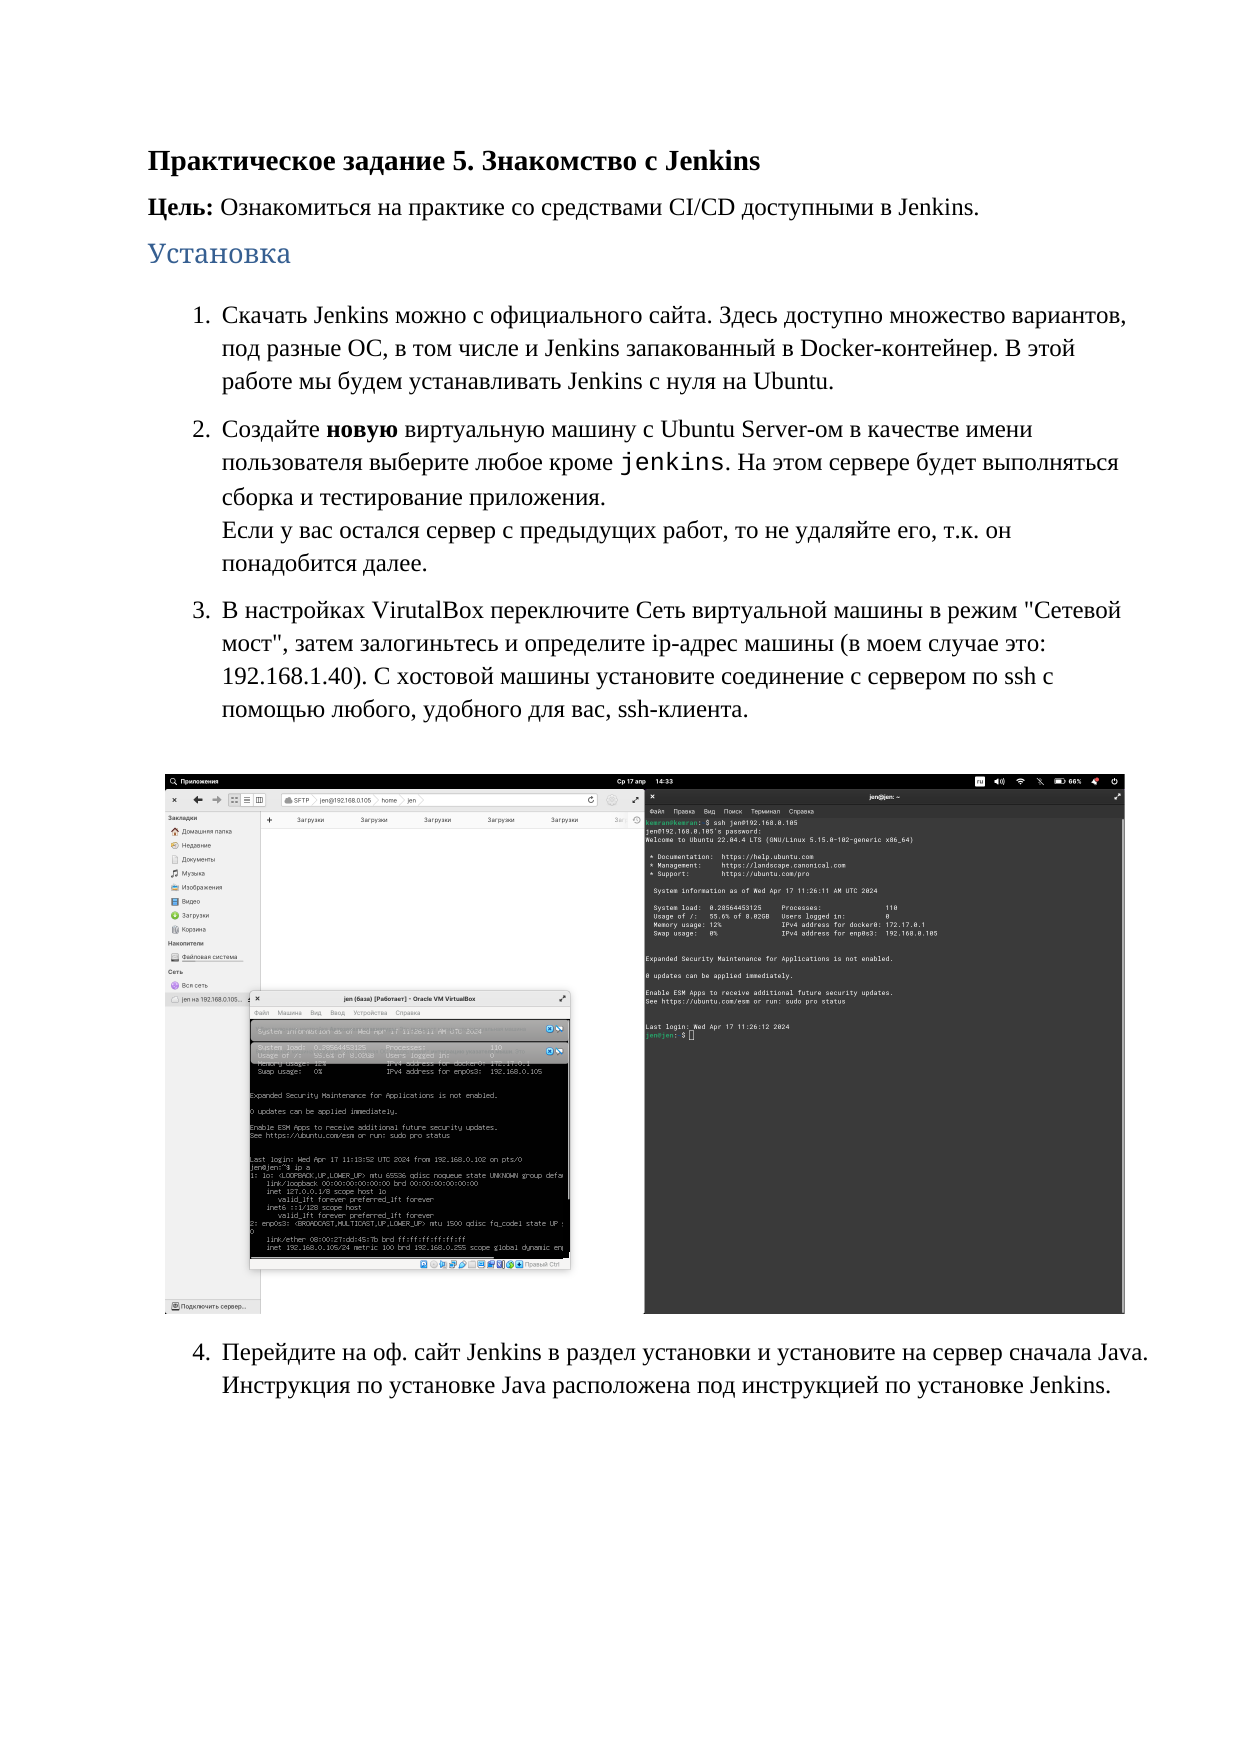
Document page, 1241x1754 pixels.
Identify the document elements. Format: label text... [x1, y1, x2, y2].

subtitle Практическое задание 5. Знакомство с Jenkins [148, 143, 1152, 177]
text Цель: Ознакомиться на практике со средствами CI/CD доступными в Jenkins. [148, 192, 1152, 221]
list Скачать Jenkins можно с официального сайта. Здесь доступно множество вариантов, под разные ОС, в том числе и Jenkins запакованный в Docker-контейнер. В этой работе мы будем устанавливать Jenkins с нуля на Ubuntu. [192, 300, 1152, 395]
picture [165, 774, 1125, 1314]
list В настройках VirutalBox переключите Сеть виртуальной машины в режим "Сетевой мост", затем залогиньтесь и определите ip-адрес машины (в моем случае это: 192.168.1.40). С хостовой машины установите соединение с сервером по ssh с помощью любого, удобного для вас, ssh-клиента. [192, 595, 1152, 756]
list Создайте новую виртуальную машину с Ubuntu Server-ом в качестве имени пользователя выберите любое кроме jenkins. На этом сервере будет выполняться сборка и тестирование приложения. Если у вас остался сервер с предыдущих работ, то не удаляйте его, т.к. он понадобится далее. [192, 414, 1152, 577]
subtitle Установка [148, 239, 1152, 271]
